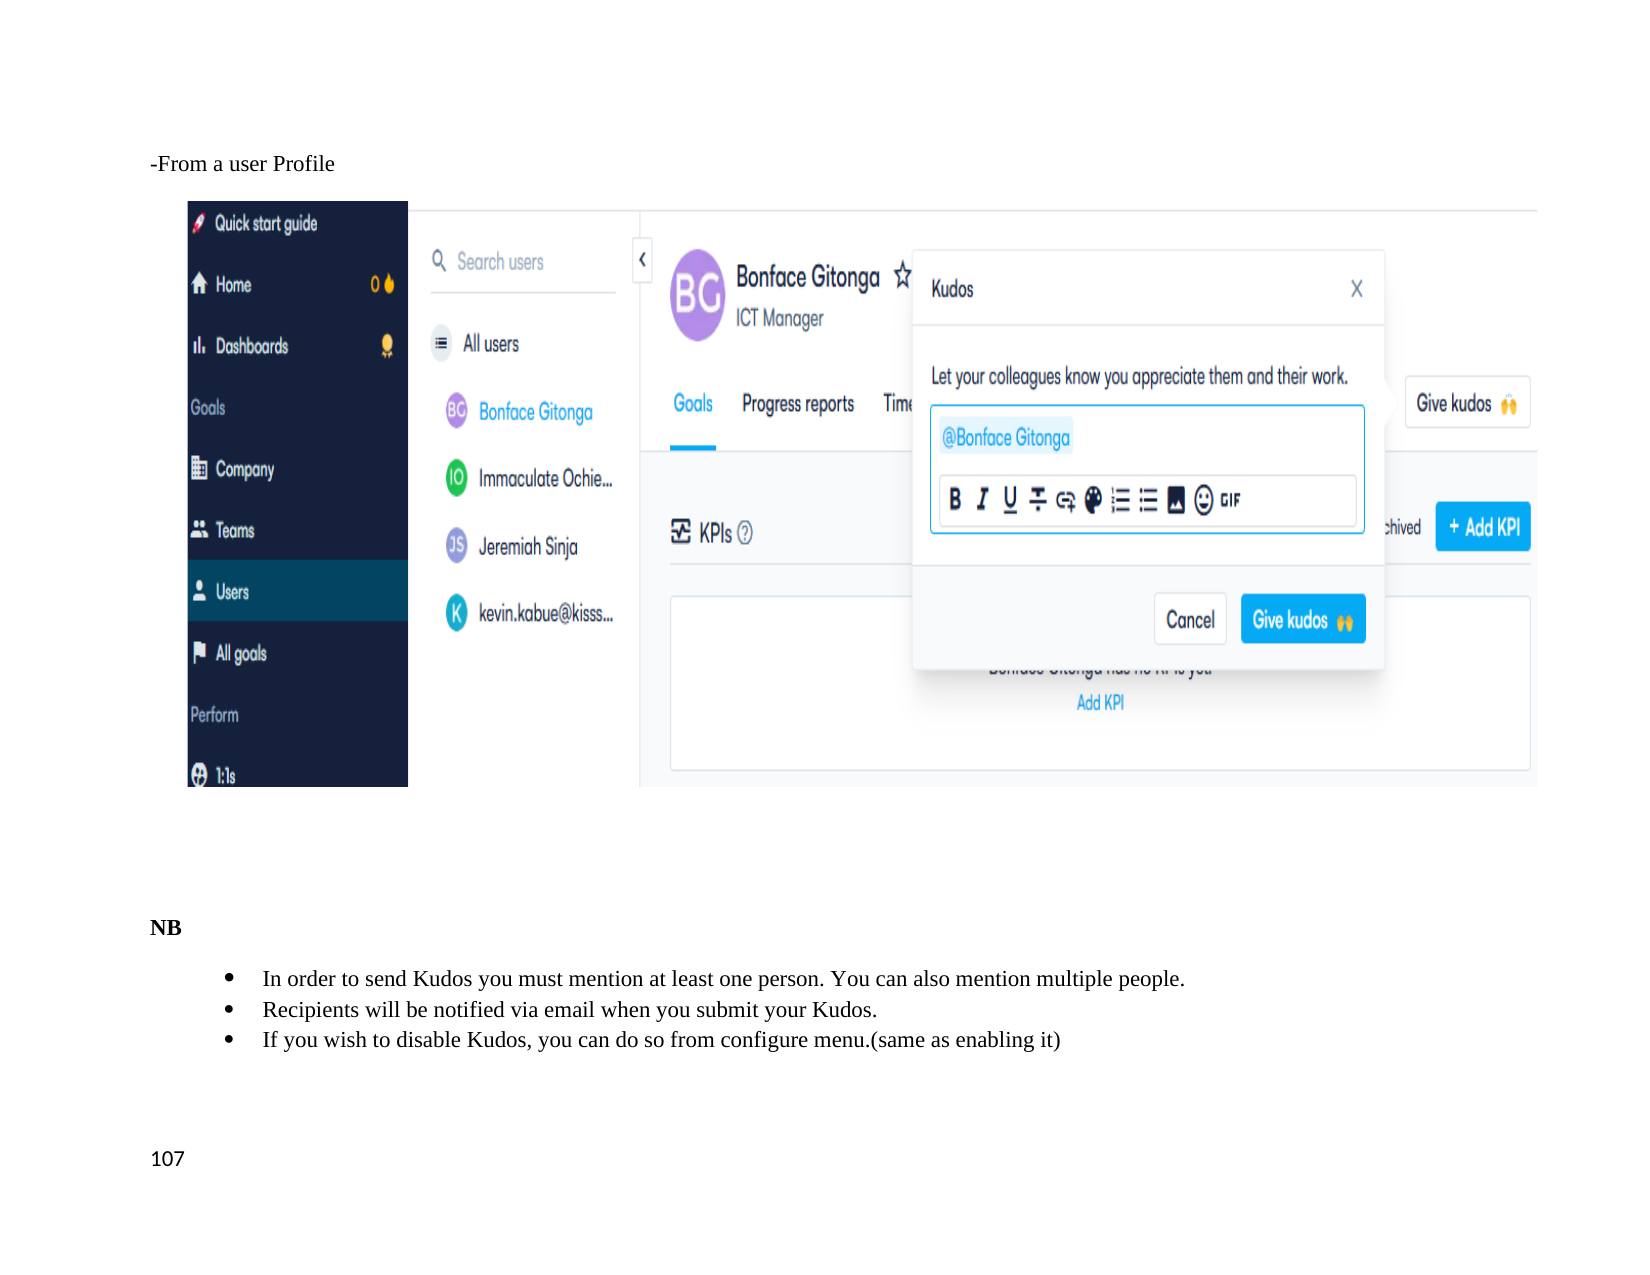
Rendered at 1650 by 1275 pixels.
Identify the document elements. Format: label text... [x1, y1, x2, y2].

picture [196, 580, 203, 590]
text NB [150, 914, 1500, 940]
picture [217, 583, 248, 600]
list If you wish to disable Kudos, you can do so from configure menu.(same as enabling it) [225, 1026, 1500, 1052]
text -From a user Profile [150, 150, 1500, 176]
picture [193, 594, 206, 600]
list Recipients will be notified via email when you submit your Kudos. [225, 996, 1500, 1022]
list In order to send Kudos you must mention at least one person. You can also mention multiple people. [225, 965, 1500, 992]
picture [187, 201, 1538, 787]
